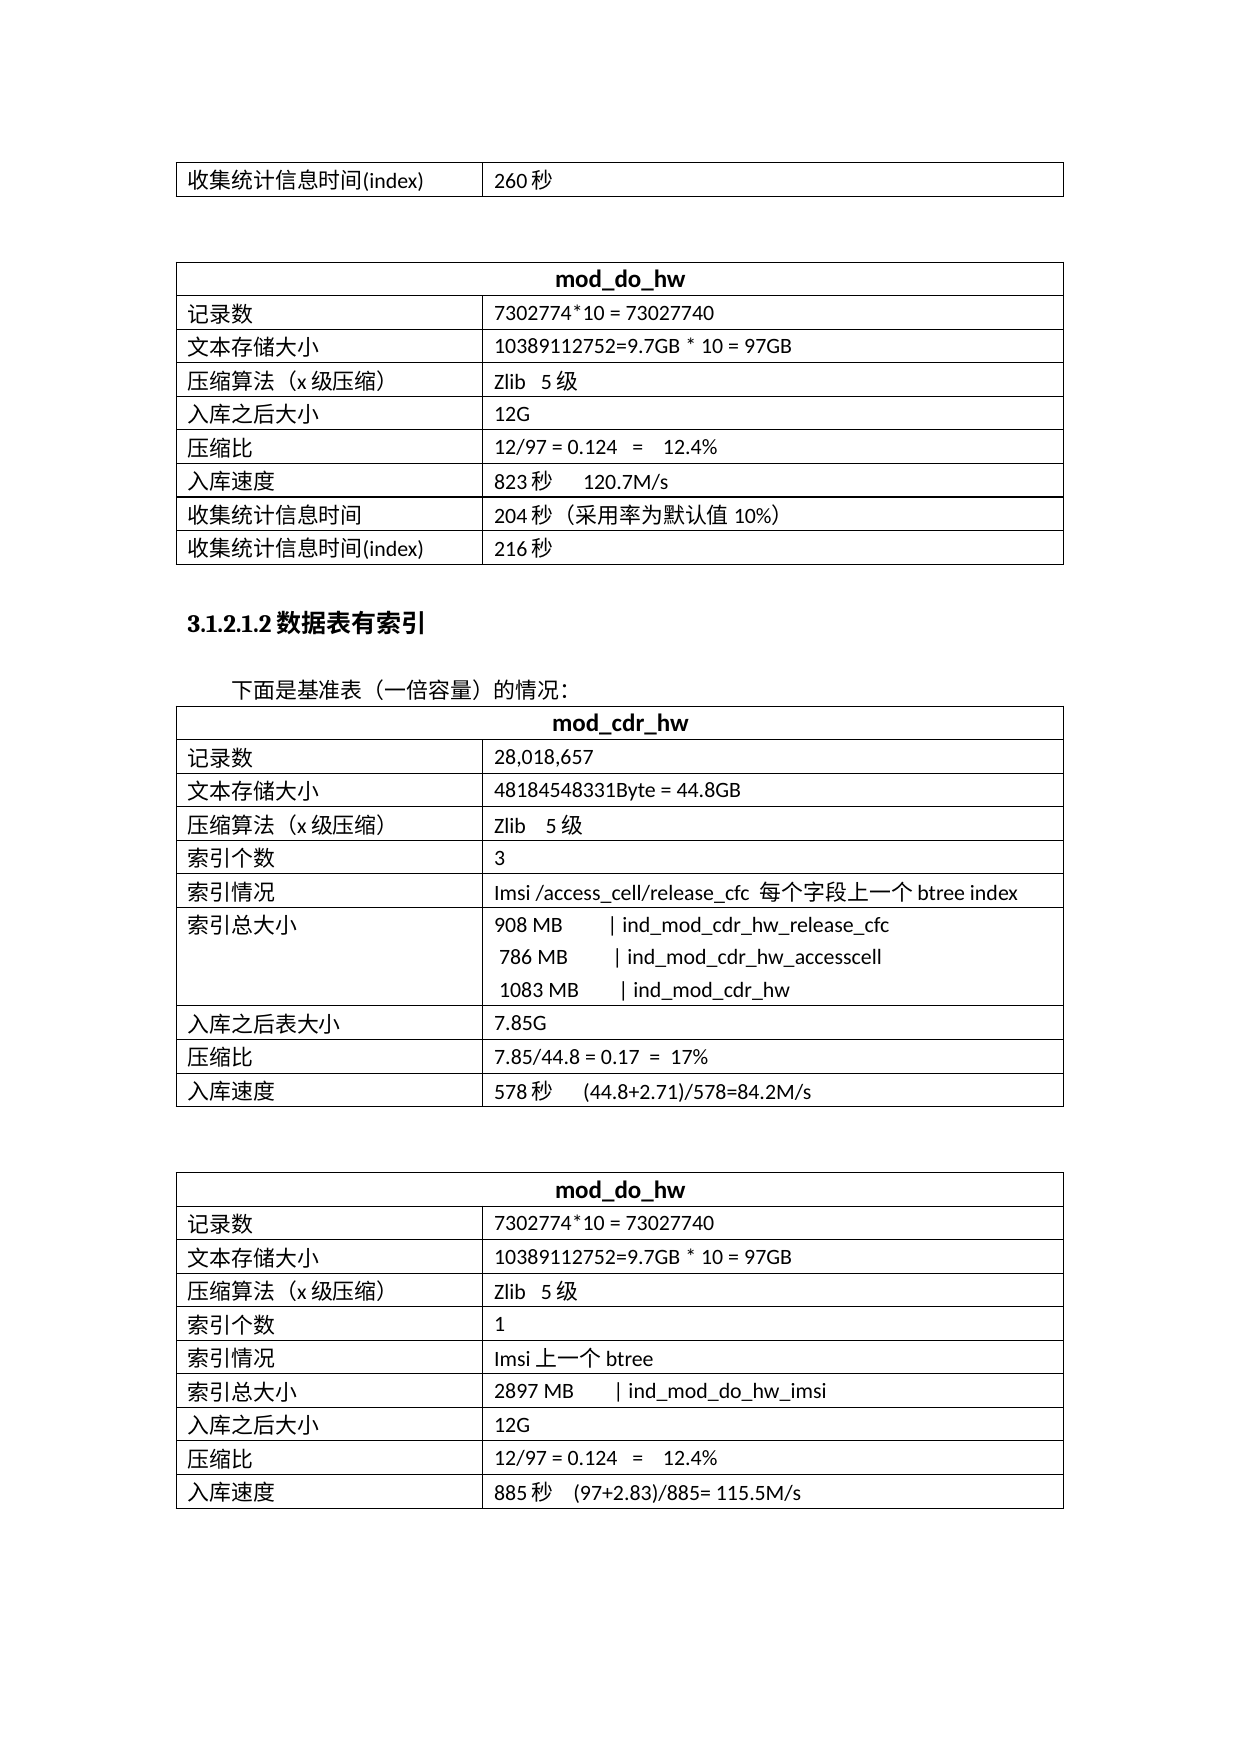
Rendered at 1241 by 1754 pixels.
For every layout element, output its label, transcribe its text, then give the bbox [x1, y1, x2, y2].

table_cell 压缩算法（x级压缩） [177, 363, 482, 396]
table_cell 28,018,657 [483, 740, 1063, 773]
table_cell 索引情况 [177, 874, 482, 907]
table_cell 记录数 [177, 740, 482, 773]
table_cell 文本存储大小 [177, 774, 482, 806]
table_cell Imsi /access_cell/release_cfc 每个字段上一个btree index [483, 874, 1063, 907]
table_cell 入库速度 [177, 1074, 482, 1106]
table_header mod_do_hw [177, 263, 1063, 295]
table_cell 压缩比 [177, 1040, 482, 1072]
table_cell 压缩比 [177, 430, 482, 463]
table_cell 索引情况 [177, 1341, 482, 1373]
table_cell Imsi 上一个btree [483, 1341, 1063, 1373]
table_cell 48184548331Byte = 44.8GB [483, 774, 1063, 806]
table_cell 7302774*10 = 73027740 [483, 296, 1063, 329]
table_cell 文本存储大小 [177, 1240, 482, 1273]
table_cell Zlib 5级 [483, 1274, 1063, 1306]
table_cell 收集统计信息时间 [177, 498, 482, 530]
table_cell 578秒 (44.8+2.71)/578=84.2M/s [483, 1074, 1063, 1106]
table_cell 7.85G [483, 1006, 1063, 1039]
table_cell 2897 MB | ind_mod_do_hw_imsi [483, 1374, 1063, 1407]
table_cell 12/97 = 0.124 = 12.4% [483, 1441, 1063, 1474]
table_cell 260秒 [483, 163, 1063, 196]
table_cell 7.85/44.8 = 0.17 = 17% [483, 1040, 1063, 1072]
table_cell 10389112752=9.7GB * 10 = 97GB [483, 330, 1063, 362]
table_cell 收集统计信息时间(index) [177, 531, 482, 563]
table_cell Zlib 5级 [483, 807, 1063, 840]
table_cell 压缩算法（x级压缩） [177, 807, 482, 840]
table_cell 索引个数 [177, 1307, 482, 1340]
table_cell 908 MB | ind_mod_cdr_hw_release_cfc 786 MB | ind_mod_cdr_hw_accesscell 1083 MB | ind_mod_cdr_hw [483, 908, 1063, 1005]
table_cell 10389112752=9.7GB * 10 = 97GB [483, 1240, 1063, 1273]
table_cell 入库之后表大小 [177, 1006, 482, 1039]
table_cell 12G [483, 397, 1063, 429]
table_cell 索引总大小 [177, 1374, 482, 1407]
table_cell 入库速度 [177, 464, 482, 496]
subtitle 3.1.2.1.2数据表有索引 [187, 589, 1053, 654]
table_cell 压缩算法（x级压缩） [177, 1274, 482, 1306]
table_cell 入库之后大小 [177, 1408, 482, 1440]
table_cell 入库之后大小 [177, 397, 482, 429]
table_cell 索引个数 [177, 841, 482, 873]
table_cell 216秒 [483, 531, 1063, 563]
table_cell 入库速度 [177, 1475, 482, 1507]
table_cell 823秒 120.7M/s [483, 464, 1063, 496]
table_cell 885秒 (97+2.83)/885= 115.5M/s [483, 1475, 1063, 1507]
table_header mod_do_hw [177, 1173, 1063, 1206]
table_cell 3 [483, 841, 1063, 873]
table_cell 12/97 = 0.124 = 12.4% [483, 430, 1063, 463]
table_cell 7302774*10 = 73027740 [483, 1207, 1063, 1239]
text 下面是基准表（一倍容量）的情况： [187, 673, 1053, 706]
table_cell 12G [483, 1408, 1063, 1440]
table_cell 压缩比 [177, 1441, 482, 1474]
table_cell 1 [483, 1307, 1063, 1340]
table_cell 文本存储大小 [177, 330, 482, 362]
table_cell 索引总大小 [177, 908, 482, 1005]
table_cell 记录数 [177, 1207, 482, 1239]
table_cell Zlib 5级 [483, 363, 1063, 396]
table_cell 记录数 [177, 296, 482, 329]
table_cell 204秒（采用率为默认值 10%） [483, 498, 1063, 530]
table_cell 收集统计信息时间(index) [177, 163, 482, 196]
table_header mod_cdr_hw [177, 707, 1063, 739]
